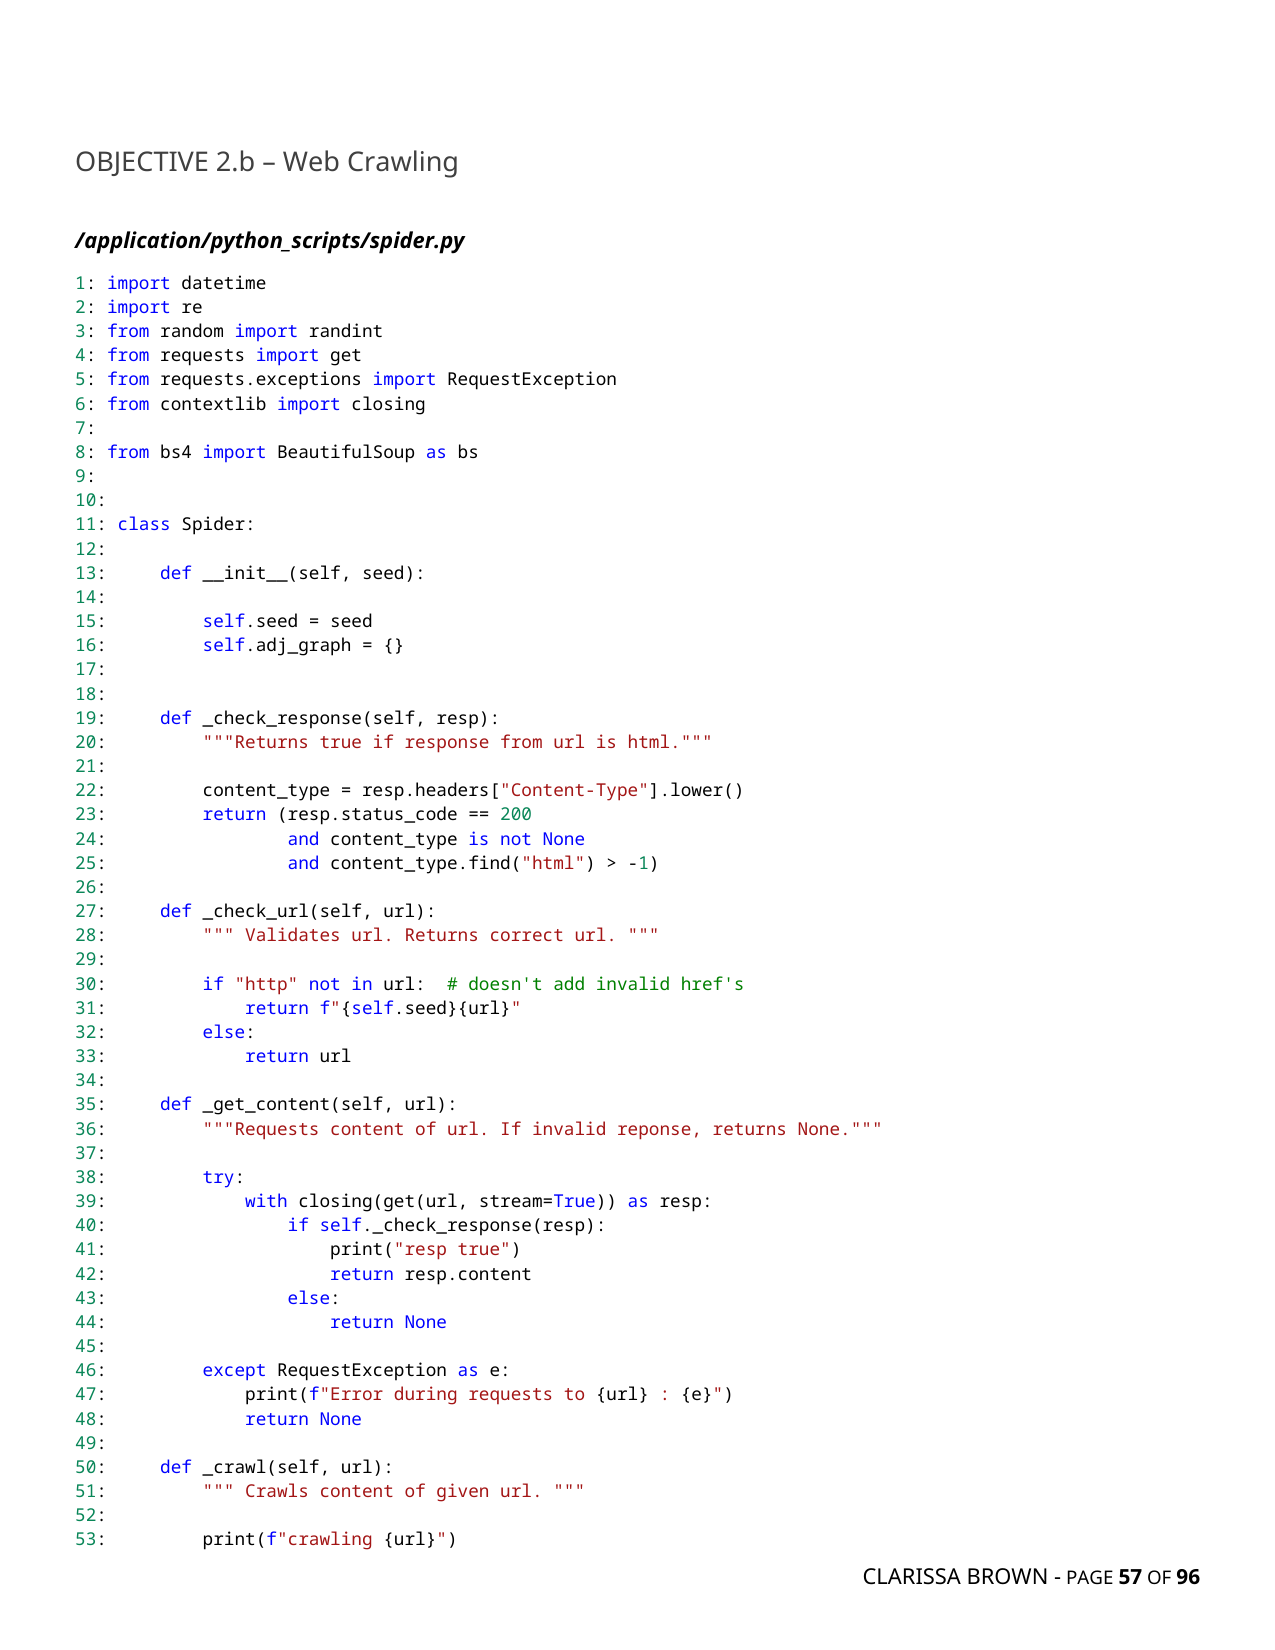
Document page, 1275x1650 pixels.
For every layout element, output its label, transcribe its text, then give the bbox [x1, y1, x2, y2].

text 3: from random import randint [75, 318, 1200, 343]
text 46: except RequestException as e: [75, 1358, 1200, 1382]
text 17: [75, 657, 1200, 681]
text 34: [75, 1068, 1200, 1092]
text 1: import datetime [75, 270, 1200, 294]
text 30: if "http" not in url: # doesn't add invalid href's [75, 971, 1200, 995]
text 45: [75, 1333, 1200, 1358]
text 29: [75, 947, 1200, 971]
text 40: if self._check_response(resp): [75, 1213, 1200, 1237]
text 4: from requests import get [75, 343, 1200, 367]
text 8: from bs4 import BeautifulSoup as bs [75, 439, 1200, 463]
text 28: """ Validates url. Returns correct url. """ [75, 923, 1200, 947]
text 37: [75, 1140, 1200, 1164]
text 21: [75, 753, 1200, 778]
text 33: return url [75, 1043, 1200, 1068]
text 53: print(f"crawling {url}") [75, 1527, 1200, 1551]
text 26: [75, 874, 1200, 898]
text 9: [75, 463, 1200, 488]
text 36: """Requests content of url. If invalid reponse, returns None.""" [75, 1116, 1200, 1140]
text 42: return resp.content [75, 1261, 1200, 1285]
subtitle OBJECTIVE 2.b – Web Crawling [75, 143, 1200, 180]
text 48: return None [75, 1406, 1200, 1430]
text 11: class Spider: [75, 512, 1200, 536]
text 32: else: [75, 1019, 1200, 1043]
text 20: """Returns true if response from url is html.""" [75, 729, 1200, 753]
text 51: """ Crawls content of given url. """ [75, 1478, 1200, 1503]
text 5: from requests.exceptions import RequestException [75, 367, 1200, 391]
text 16: self.adj_graph = {} [75, 633, 1200, 657]
text 7: [75, 415, 1200, 439]
text 18: [75, 681, 1200, 705]
text 19: def _check_response(self, resp): [75, 705, 1200, 729]
text 52: [75, 1503, 1200, 1527]
text 44: return None [75, 1309, 1200, 1333]
text 47: print(f"Error during requests to {url} : {e}") [75, 1382, 1200, 1406]
text 13: def __init__(self, seed): [75, 560, 1200, 584]
text 35: def _get_content(self, url): [75, 1092, 1200, 1116]
text 50: def _crawl(self, url): [75, 1454, 1200, 1478]
text 22: content_type = resp.headers["Content-Type"].lower() [75, 778, 1200, 802]
text 6: from contextlib import closing [75, 391, 1200, 415]
text 39: with closing(get(url, stream=True)) as resp: [75, 1188, 1200, 1213]
text 31: return f"{self.seed}{url}" [75, 995, 1200, 1019]
text 15: self.seed = seed [75, 608, 1200, 633]
text 10: [75, 488, 1200, 512]
text 41: print("resp true") [75, 1237, 1200, 1261]
text /application/python_scripts/spider.py [75, 225, 1200, 255]
text 14: [75, 584, 1200, 608]
text 2: import re [75, 294, 1200, 318]
text 38: try: [75, 1164, 1200, 1188]
text 27: def _check_url(self, url): [75, 898, 1200, 923]
text 49: [75, 1430, 1200, 1454]
text 25: and content_type.find("html") > -1) [75, 850, 1200, 874]
text 24: and content_type is not None [75, 826, 1200, 850]
text 23: return (resp.status_code == 200 [75, 802, 1200, 826]
text 43: else: [75, 1285, 1200, 1309]
text 12: [75, 536, 1200, 560]
